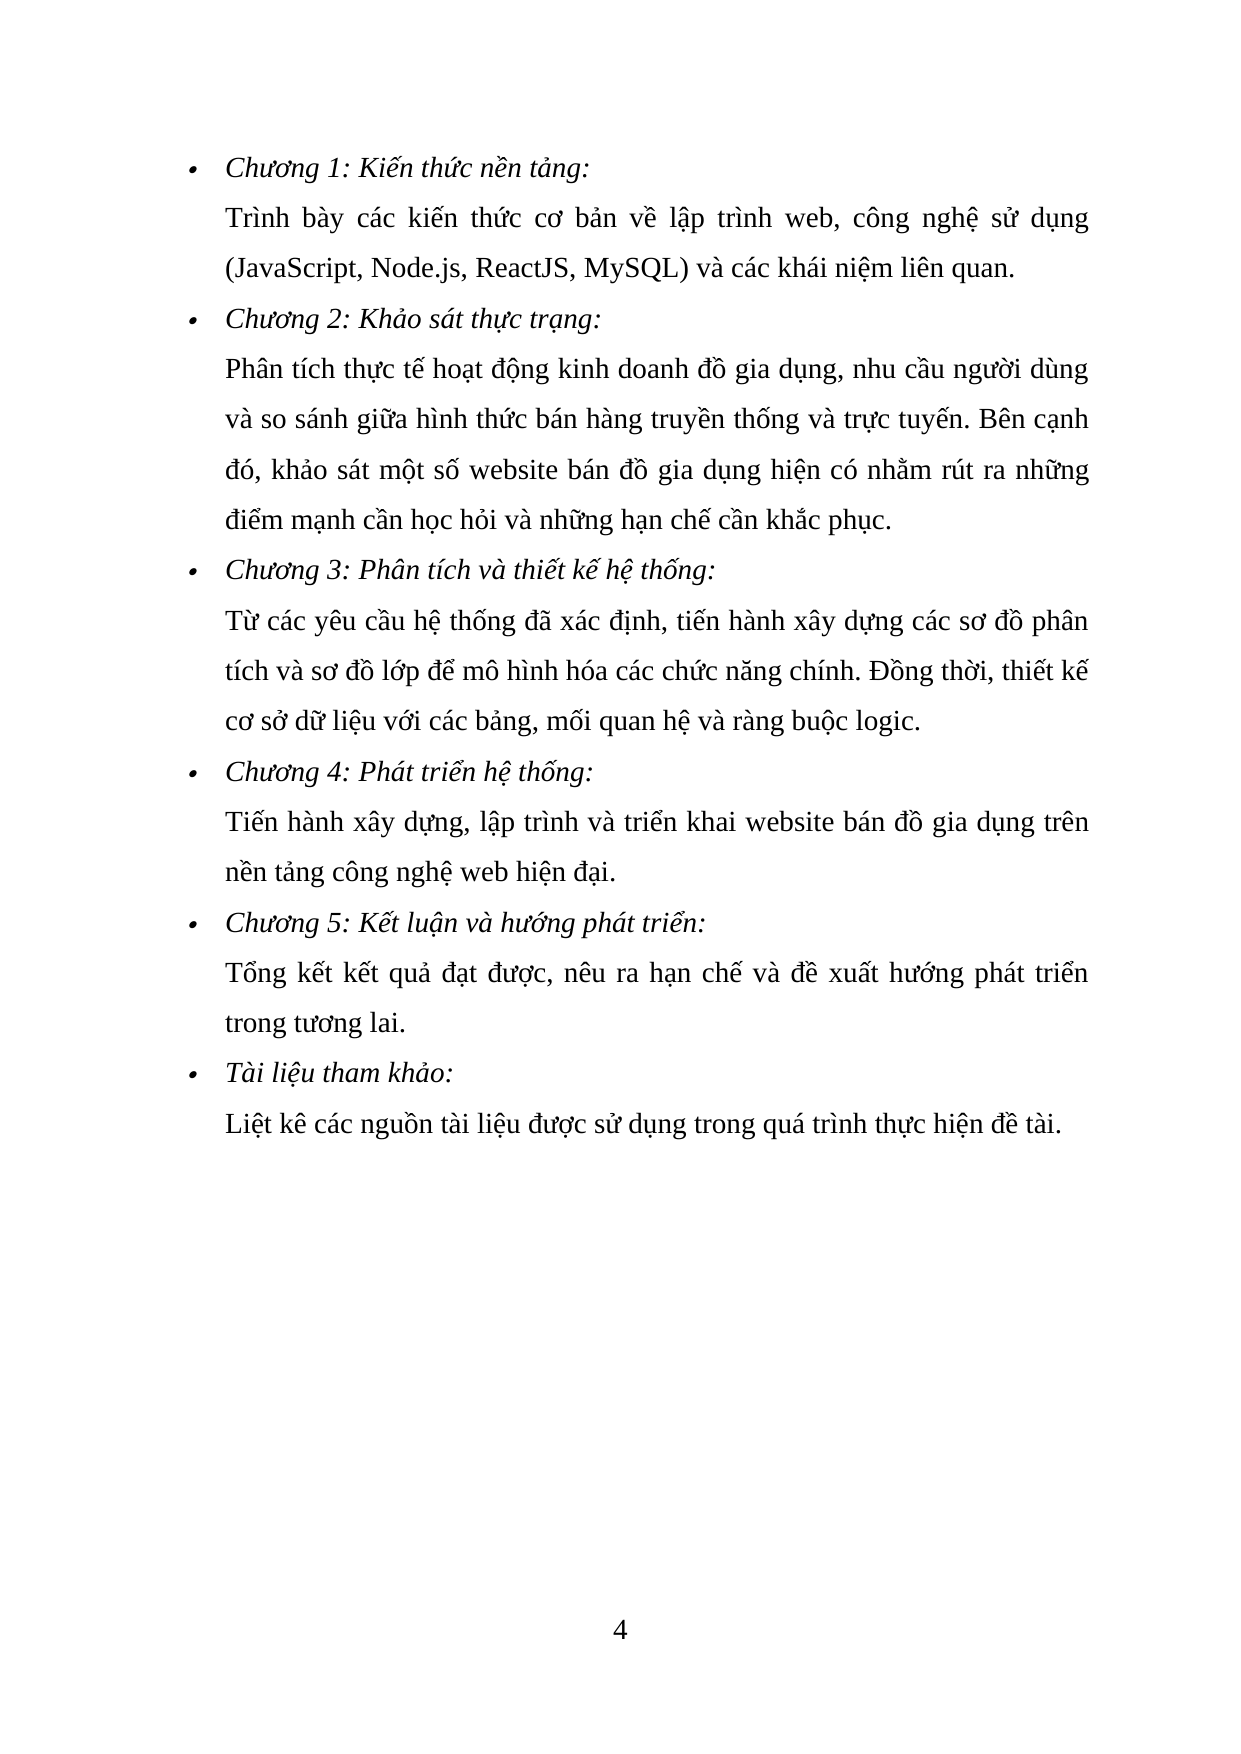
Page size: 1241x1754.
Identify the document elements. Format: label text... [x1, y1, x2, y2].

text Liệt kê các nguồn tài liệu được sử dụng trong quá trình thực hiện đề tài. [225, 1106, 1090, 1139]
list Chương 5: Kết luận và hướng phát triển: [187, 905, 1090, 938]
list Chương 4: Phát triển hệ thống: [187, 754, 1090, 787]
list Chương 1: Kiến thức nền tảng: [187, 150, 1090, 183]
list Chương 2: Khảo sát thực trạng: [187, 301, 1090, 334]
text Tiến hành xây dựng, lập trình và triển khai website bán đồ gia dụng trên nền tảng công nghệ web hiện đại. [225, 804, 1090, 888]
text Trình bày các kiến thức cơ bản về lập trình web, công nghệ sử dụng (JavaScript, Node.js, ReactJS, MySQL) và các khái niệm liên quan. [225, 200, 1090, 284]
text Phân tích thực tế hoạt động kinh doanh đồ gia dụng, nhu cầu người dùng và so sánh giữa hình thức bán hàng truyền thống và trực tuyến. Bên cạnh đó, khảo sát một số website bán đồ gia dụng hiện có nhằm rút ra những điểm mạnh cần học hỏi và những hạn chế cần khắc phục. [225, 351, 1090, 536]
text Từ các yêu cầu hệ thống đã xác định, tiến hành xây dựng các sơ đồ phân tích và sơ đồ lớp để mô hình hóa các chức năng chính. Đồng thời, thiết kế cơ sở dữ liệu với các bảng, mối quan hệ và ràng buộc logic. [225, 603, 1090, 737]
text Tổng kết kết quả đạt được, nêu ra hạn chế và đề xuất hướng phát triển trong tương lai. [225, 955, 1090, 1039]
list Chương 3: Phân tích và thiết kế hệ thống: [187, 552, 1090, 586]
list Tài liệu tham khảo: [187, 1056, 1090, 1089]
